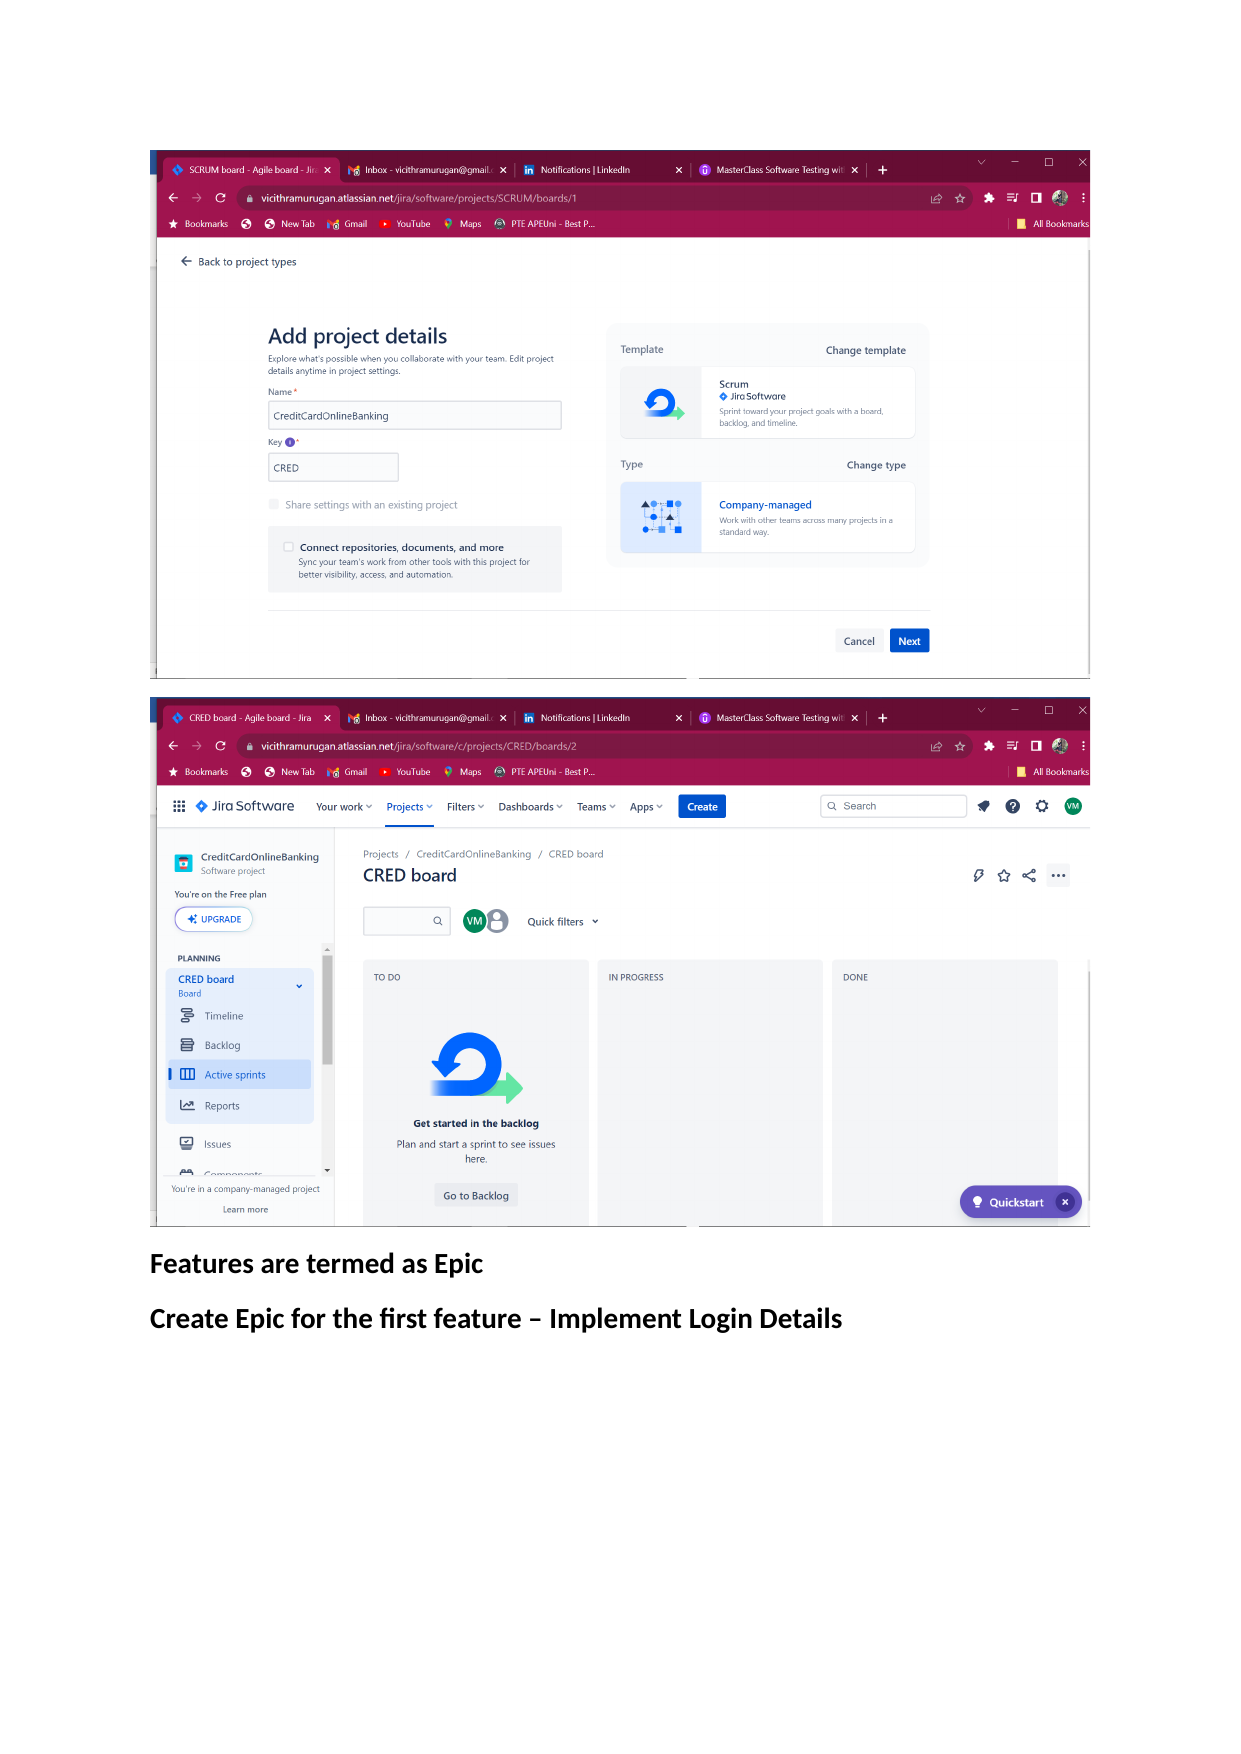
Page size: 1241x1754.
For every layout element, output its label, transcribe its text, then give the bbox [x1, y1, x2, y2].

picture [150, 150, 1091, 679]
text Features are termed as Epic [150, 1245, 1090, 1281]
picture [150, 697, 1091, 1227]
text Create Epic for the first feature – Implement Login Details [150, 1301, 1090, 1336]
